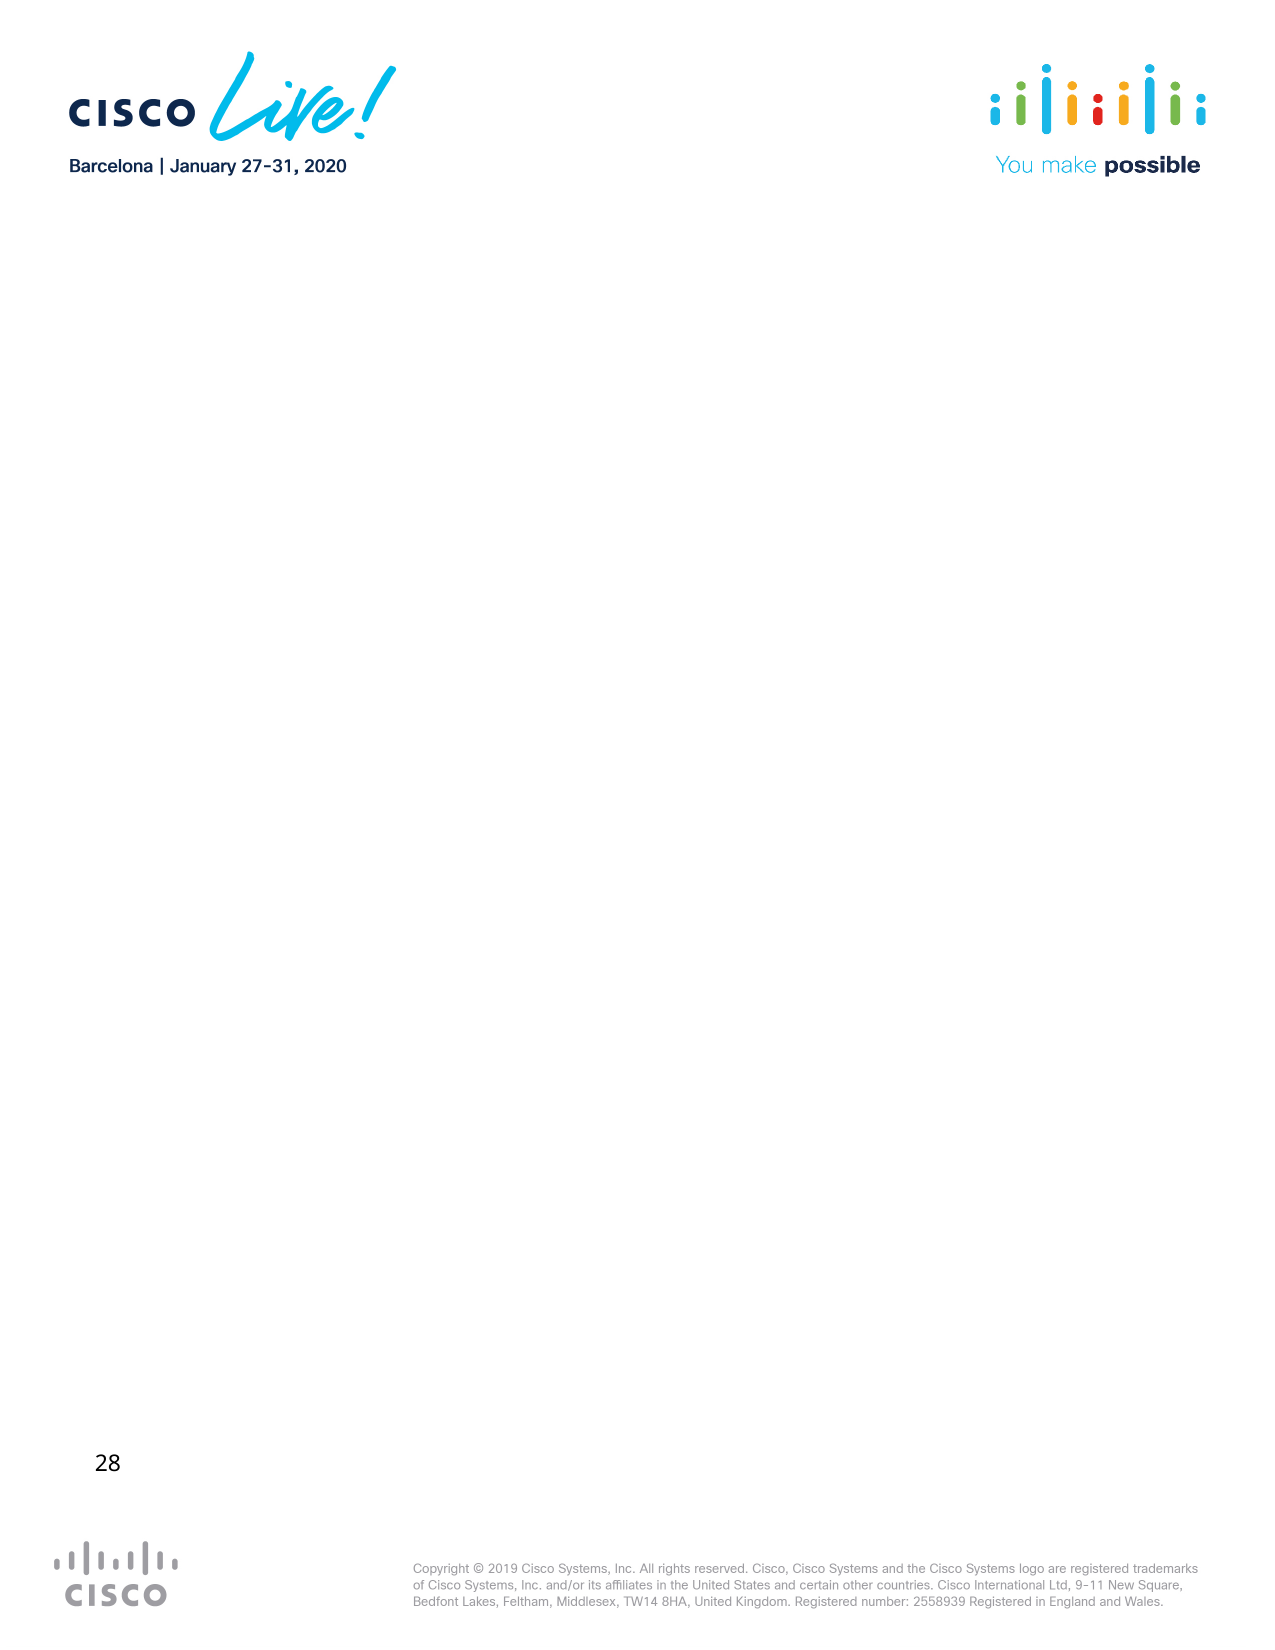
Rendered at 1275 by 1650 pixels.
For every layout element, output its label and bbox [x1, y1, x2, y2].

picture [20, 0, 1265, 237]
picture [5, 1502, 1246, 1647]
